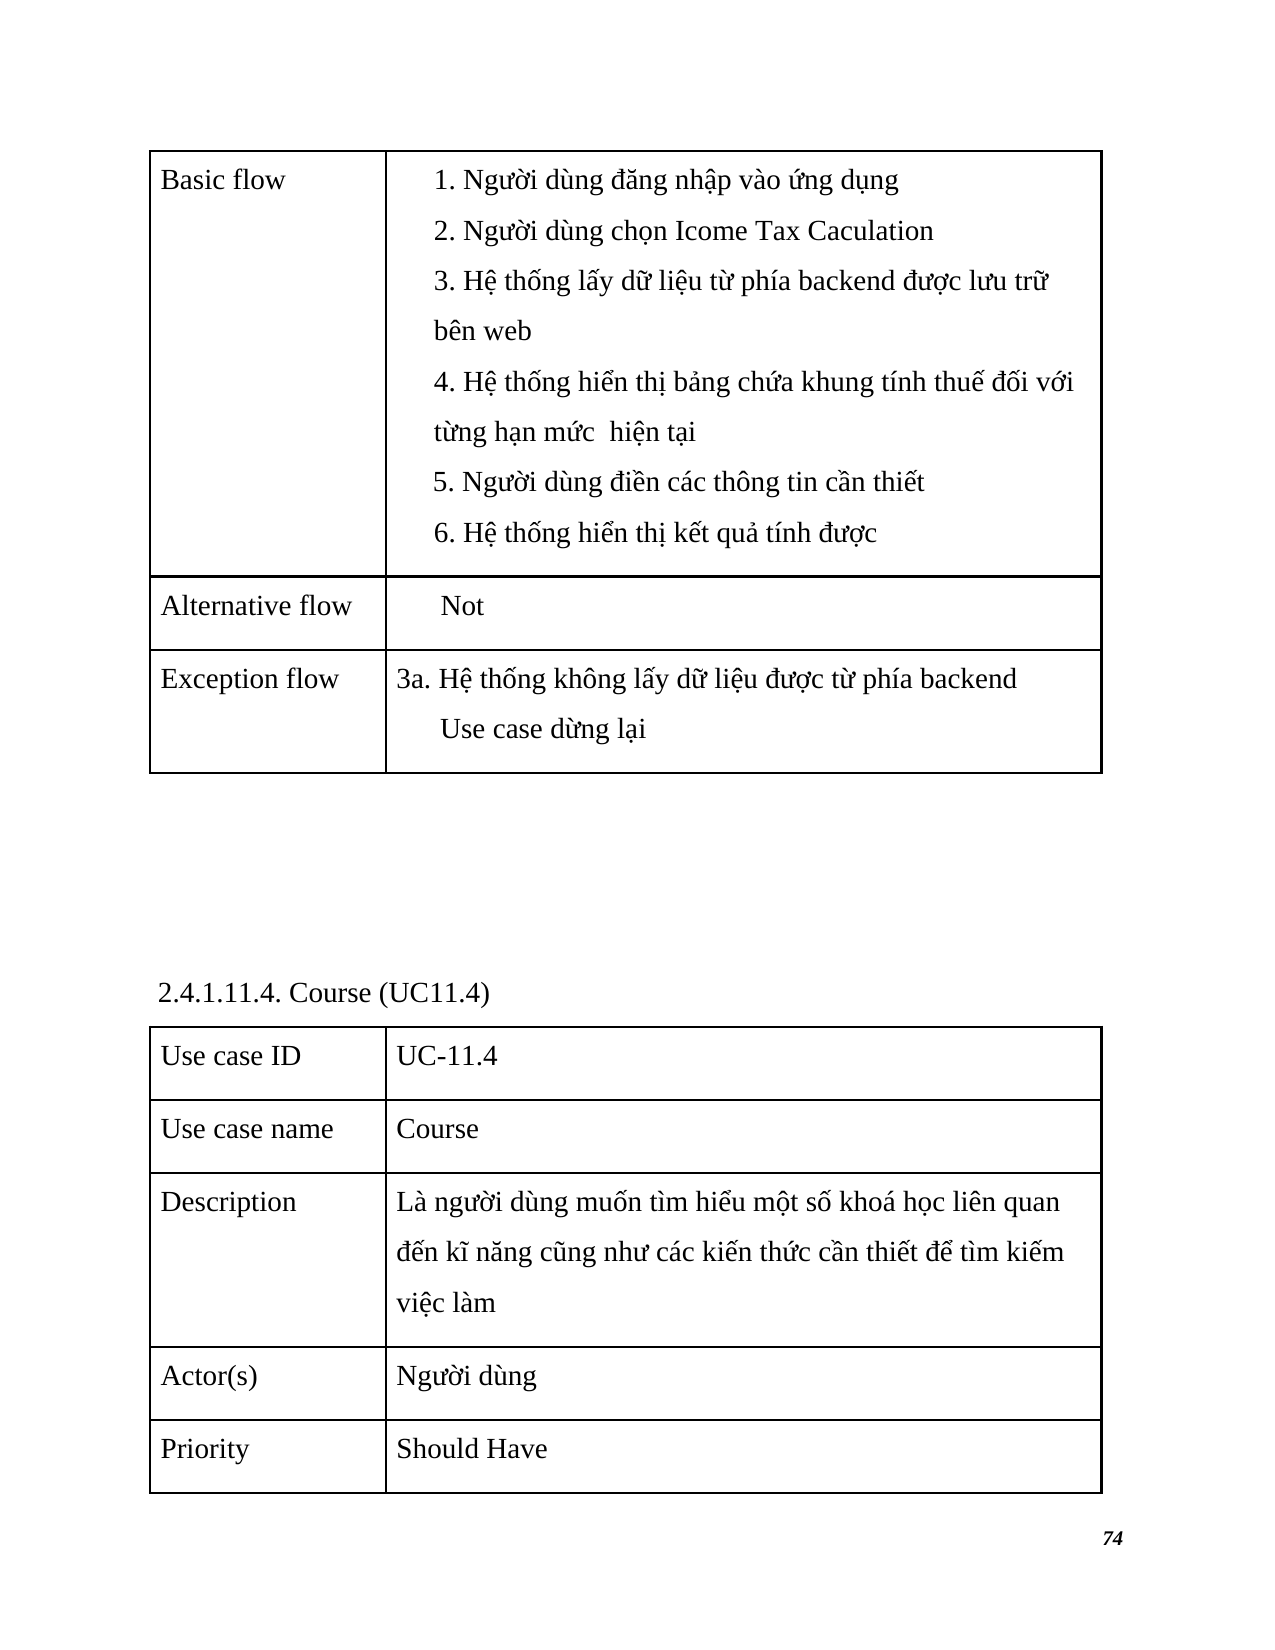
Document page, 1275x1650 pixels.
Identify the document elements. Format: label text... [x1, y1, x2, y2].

table_cell Description [151, 1174, 385, 1346]
table_cell Exception flow [151, 651, 385, 772]
table_cell Người dùng [387, 1348, 1100, 1419]
table_cell 3a. Hệ thống không lấy dữ liệu được từ phía backend Use case dừng lại [387, 651, 1100, 772]
table_cell 1. Người dùng đăng nhập vào ứng dụng 2. Người dùng chọn Icome Tax Caculation 3. Hệ thống lấy dữ liệu từ phía backend được lưu trữ bên web 4. Hệ thống hiển thị bảng chứa khung tính thuế đối với từng hạn mức hiện tại 5. Người dùng điền các thông tin cần thiết 6. Hệ thống hiển thị kết quả tính được [387, 152, 1100, 575]
table_header UC-11.4 [387, 1028, 1100, 1099]
table_cell Priority [151, 1421, 385, 1492]
table_cell Basic flow [151, 152, 385, 575]
text 2.4.1.11.4. Course (UC11.4) [158, 975, 1135, 1009]
table_cell Use case name [151, 1101, 385, 1172]
table_cell Should Have [387, 1421, 1100, 1492]
table_cell Actor(s) [151, 1348, 385, 1419]
table_header Use case ID [151, 1028, 385, 1099]
table_cell Not [387, 578, 1100, 648]
table_cell Alternative flow [151, 578, 385, 648]
table_cell Course [387, 1101, 1100, 1172]
table_cell Là người dùng muốn tìm hiểu một số khoá học liên quan đến kĩ năng cũng như các kiến thức cần thiết để tìm kiếm việc làm [387, 1174, 1100, 1346]
